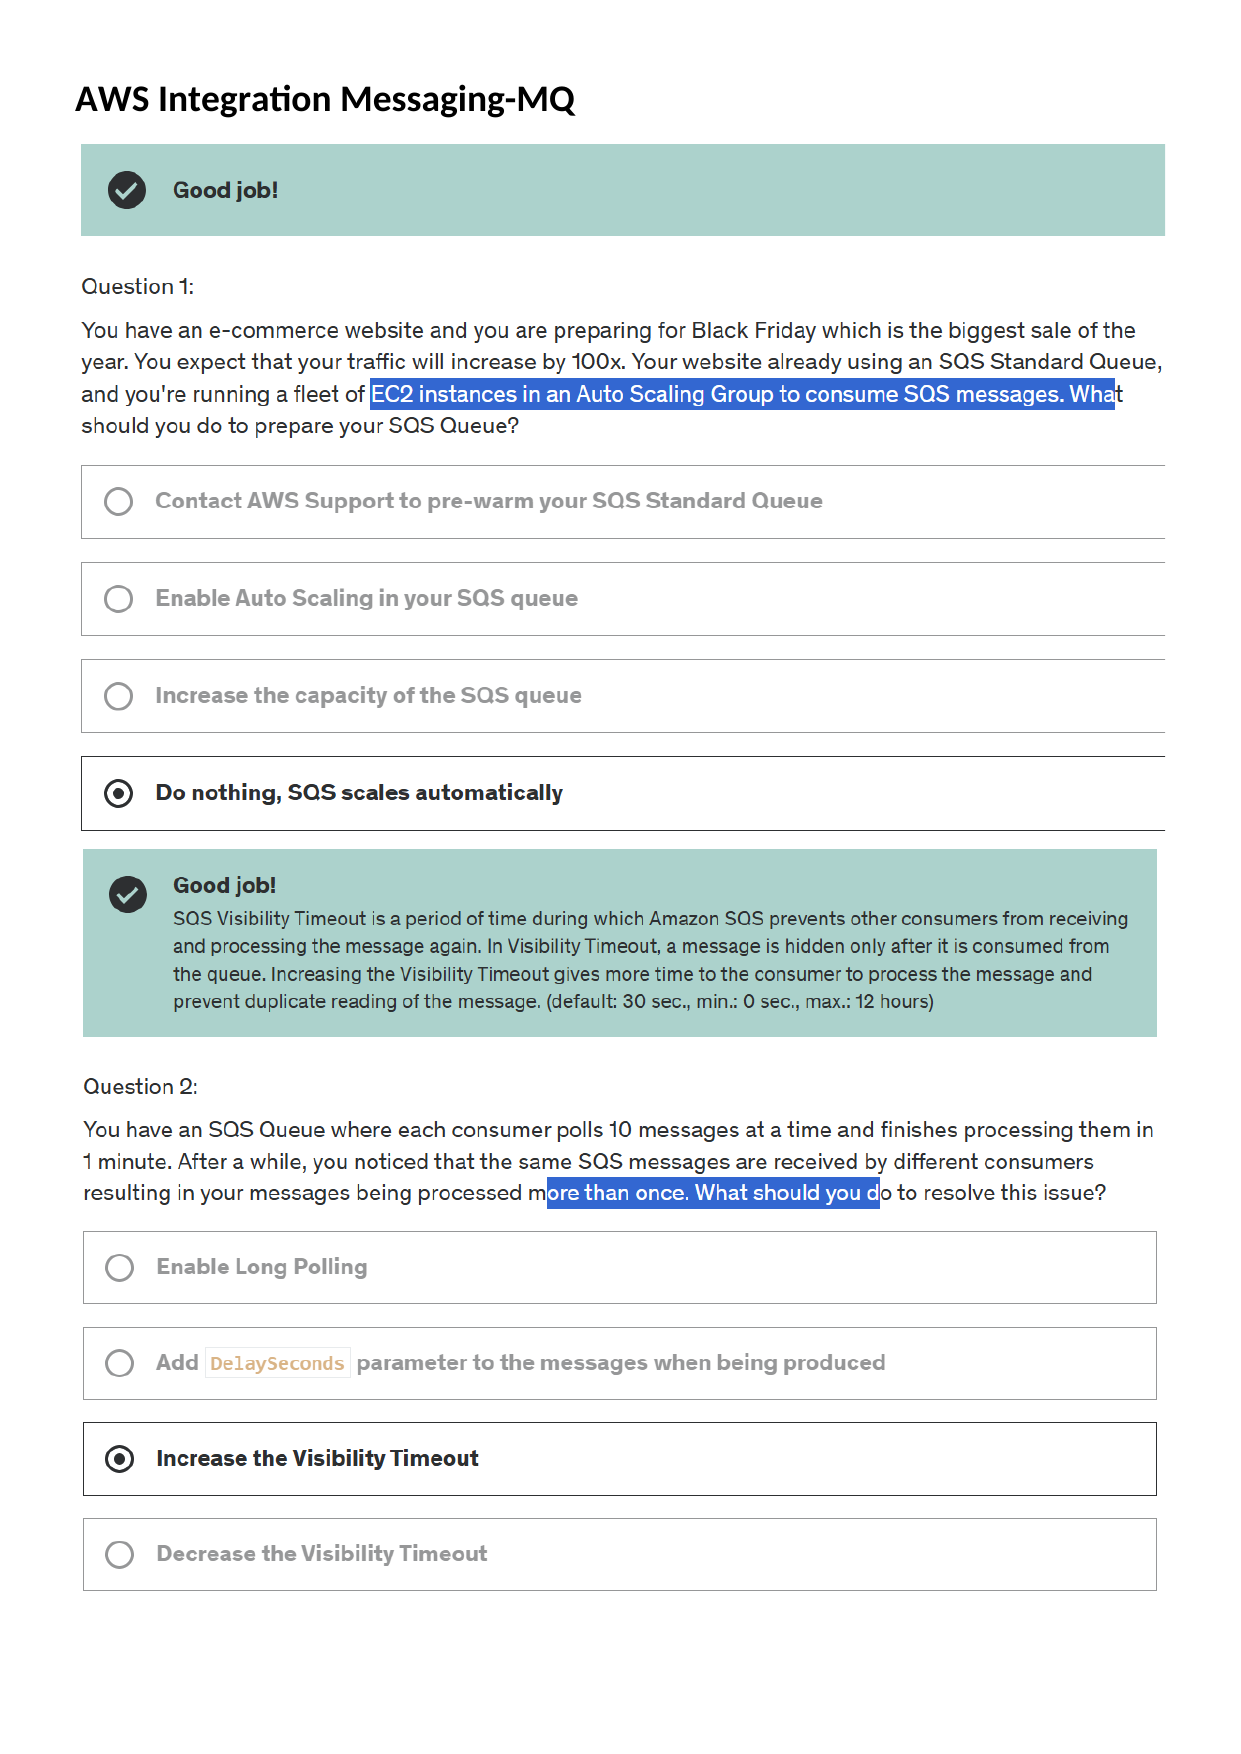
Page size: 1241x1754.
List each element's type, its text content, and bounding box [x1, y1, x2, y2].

picture [75, 141, 1166, 832]
text AWS Integration Messaging-MQ [75, 75, 1165, 121]
picture [75, 833, 1166, 1602]
